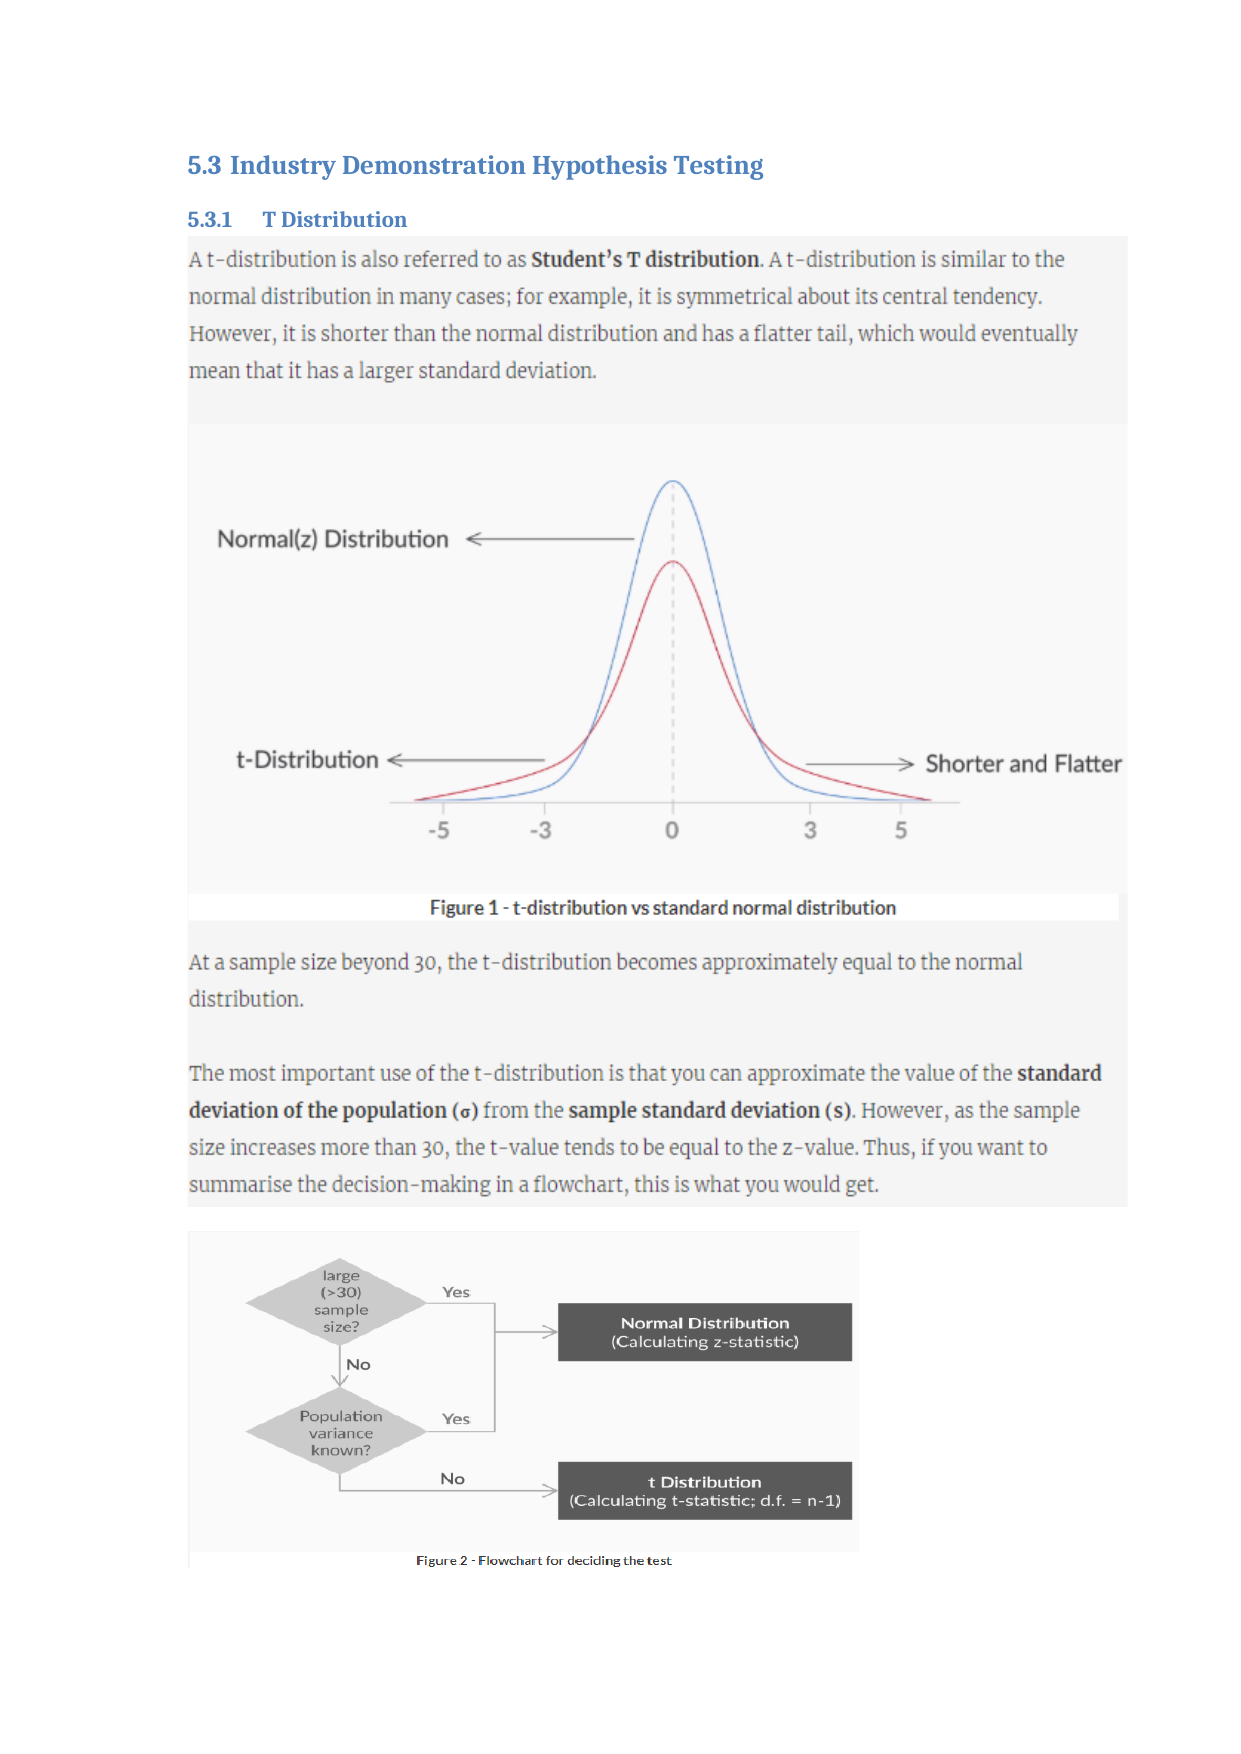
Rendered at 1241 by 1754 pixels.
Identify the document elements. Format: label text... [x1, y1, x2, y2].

picture [187, 1231, 860, 1568]
picture [187, 236, 1128, 1207]
subtitle Industry Demonstration Hypothesis Testing [187, 150, 1090, 181]
subtitle T Distribution [187, 207, 1090, 233]
